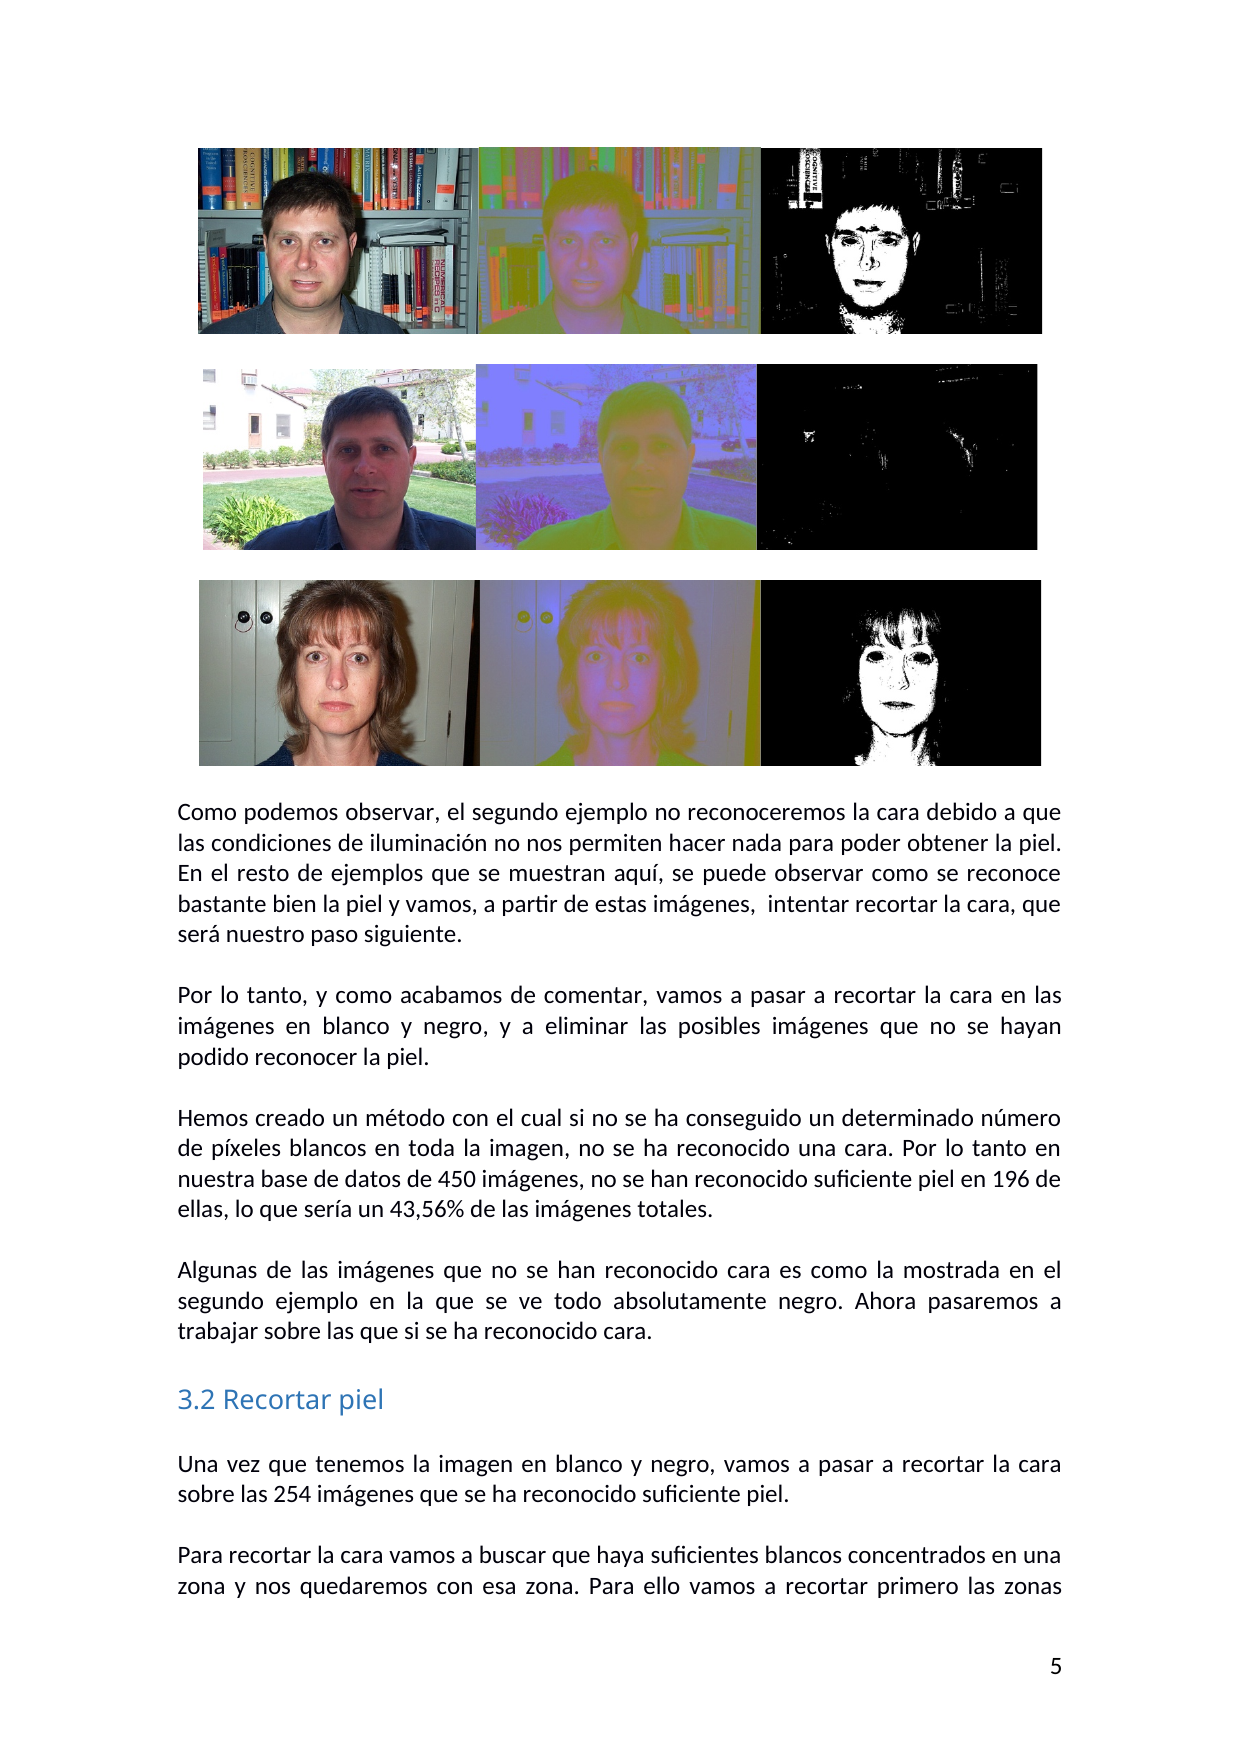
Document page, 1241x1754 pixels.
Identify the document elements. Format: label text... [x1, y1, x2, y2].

picture [198, 147, 1043, 334]
picture [199, 580, 1042, 766]
text Por lo tanto, y como acabamos de comentar, vamos a pasar a recortar la cara en las imágenes en blanco y negro, y a eliminar las posibles imágenes que no se hayan podido reconocer la piel. [177, 980, 1063, 1071]
text Algunas de las imágenes que no se han reconocido cara es como la mostrada en el segundo ejemplo en la que se ve todo absolutamente negro. Ahora pasaremos a trabajar sobre las que si se ha reconocido cara. [177, 1254, 1063, 1346]
text Una vez que tenemos la imagen en blanco y negro, vamos a pasar a recortar la cara sobre las 254 imágenes que se ha reconocido suficiente piel. [177, 1448, 1063, 1509]
text 3.2 Recortar piel [177, 1381, 1063, 1417]
text Hemos creado un método con el cual si no se ha conseguido un determinado número de píxeles blancos en toda la imagen, no se ha reconocido una cara. Por lo tanto en nuestra base de datos de 450 imágenes, no se han reconocido suficiente piel en 196 de ellas, lo que sería un 43,56% de las imágenes totales. [177, 1102, 1063, 1224]
text Como podemos observar, el segundo ejemplo no reconoceremos la cara debido a que las condiciones de iluminación no nos permiten hacer nada para poder obtener la piel. En el resto de ejemplos que se muestran aquí, se puede observar como se reconoce bastante bien la piel y vamos, a partir de estas imágenes, intentar recortar la cara, que será nuestro paso siguiente. [177, 797, 1063, 949]
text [177, 1539, 1063, 1601]
picture [203, 364, 1038, 550]
